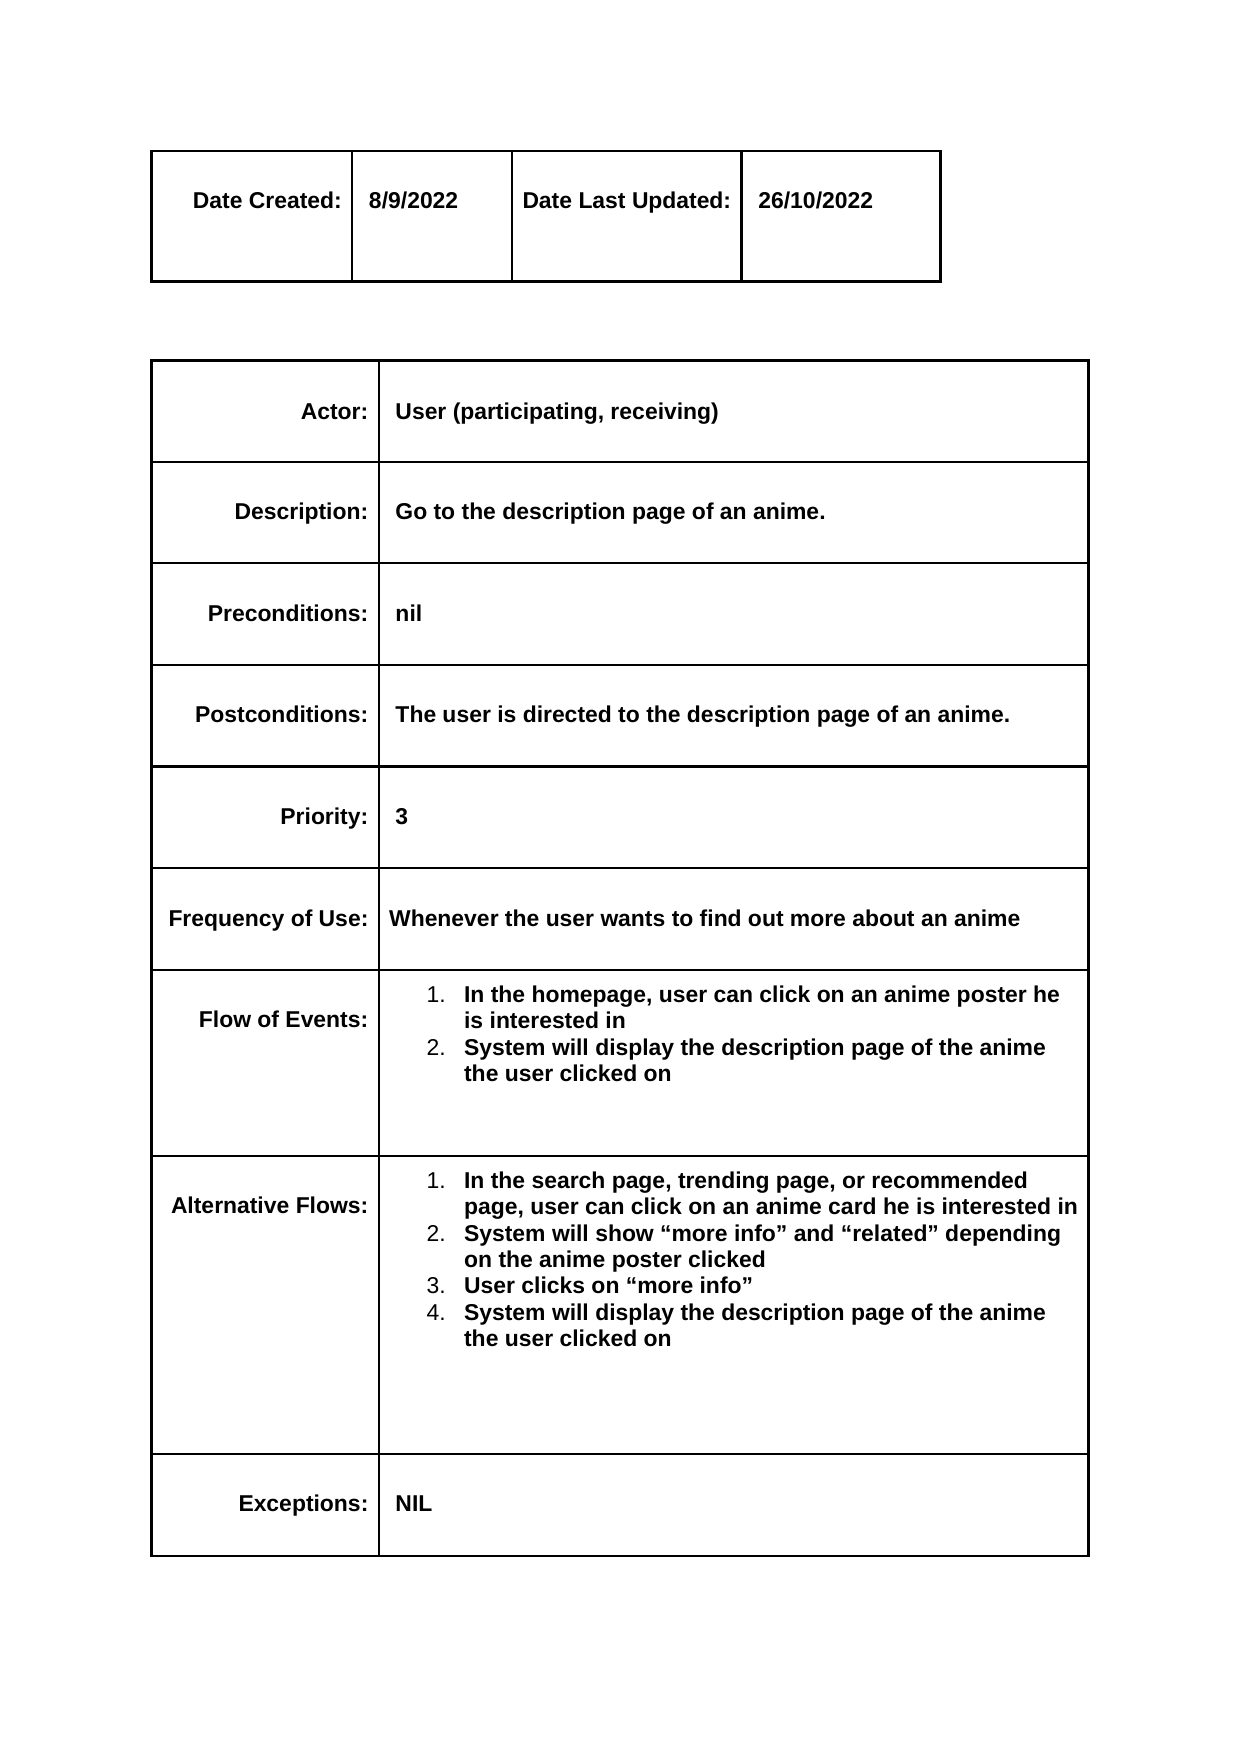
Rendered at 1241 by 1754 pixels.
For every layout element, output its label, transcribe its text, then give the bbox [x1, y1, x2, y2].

table_cell Flow of Events: [153, 971, 378, 1154]
table_cell NIL [380, 1455, 1087, 1554]
table_cell Go to the description page of an anime. [380, 463, 1087, 562]
table_cell 26/10/2022 [743, 152, 939, 280]
table_cell Priority: [153, 768, 378, 867]
table_cell Date Last Updated: [513, 152, 740, 280]
table_cell 8/9/2022 [353, 152, 511, 280]
table_cell Postconditions: [153, 666, 378, 765]
table_cell nil [380, 564, 1087, 664]
table_cell Description: [153, 463, 378, 562]
table_cell Exceptions: [153, 1455, 378, 1554]
table_header Actor: [153, 362, 378, 461]
table_cell 3 [380, 768, 1087, 867]
table_cell Alternative Flows: [153, 1157, 378, 1453]
table_cell In the search page, trending page, or recommended page, user can click on an anime card he is interested in System will show “more info” and “related” depending on the anime poster clicked User clicks on “more info” System will display the description page of the anime the user clicked on [380, 1157, 1087, 1453]
table_cell Preconditions: [153, 564, 378, 664]
table_cell Frequency of Use: [153, 869, 378, 968]
table_header User (participating, receiving) [380, 362, 1087, 461]
table_cell The user is directed to the description page of an anime. [380, 666, 1087, 765]
table_cell Date Created: [153, 152, 351, 280]
table_cell Whenever the user wants to find out more about an anime [380, 869, 1087, 968]
table_cell In the homepage, user can click on an anime poster he is interested in System will display the description page of the anime the user clicked on [380, 971, 1087, 1154]
